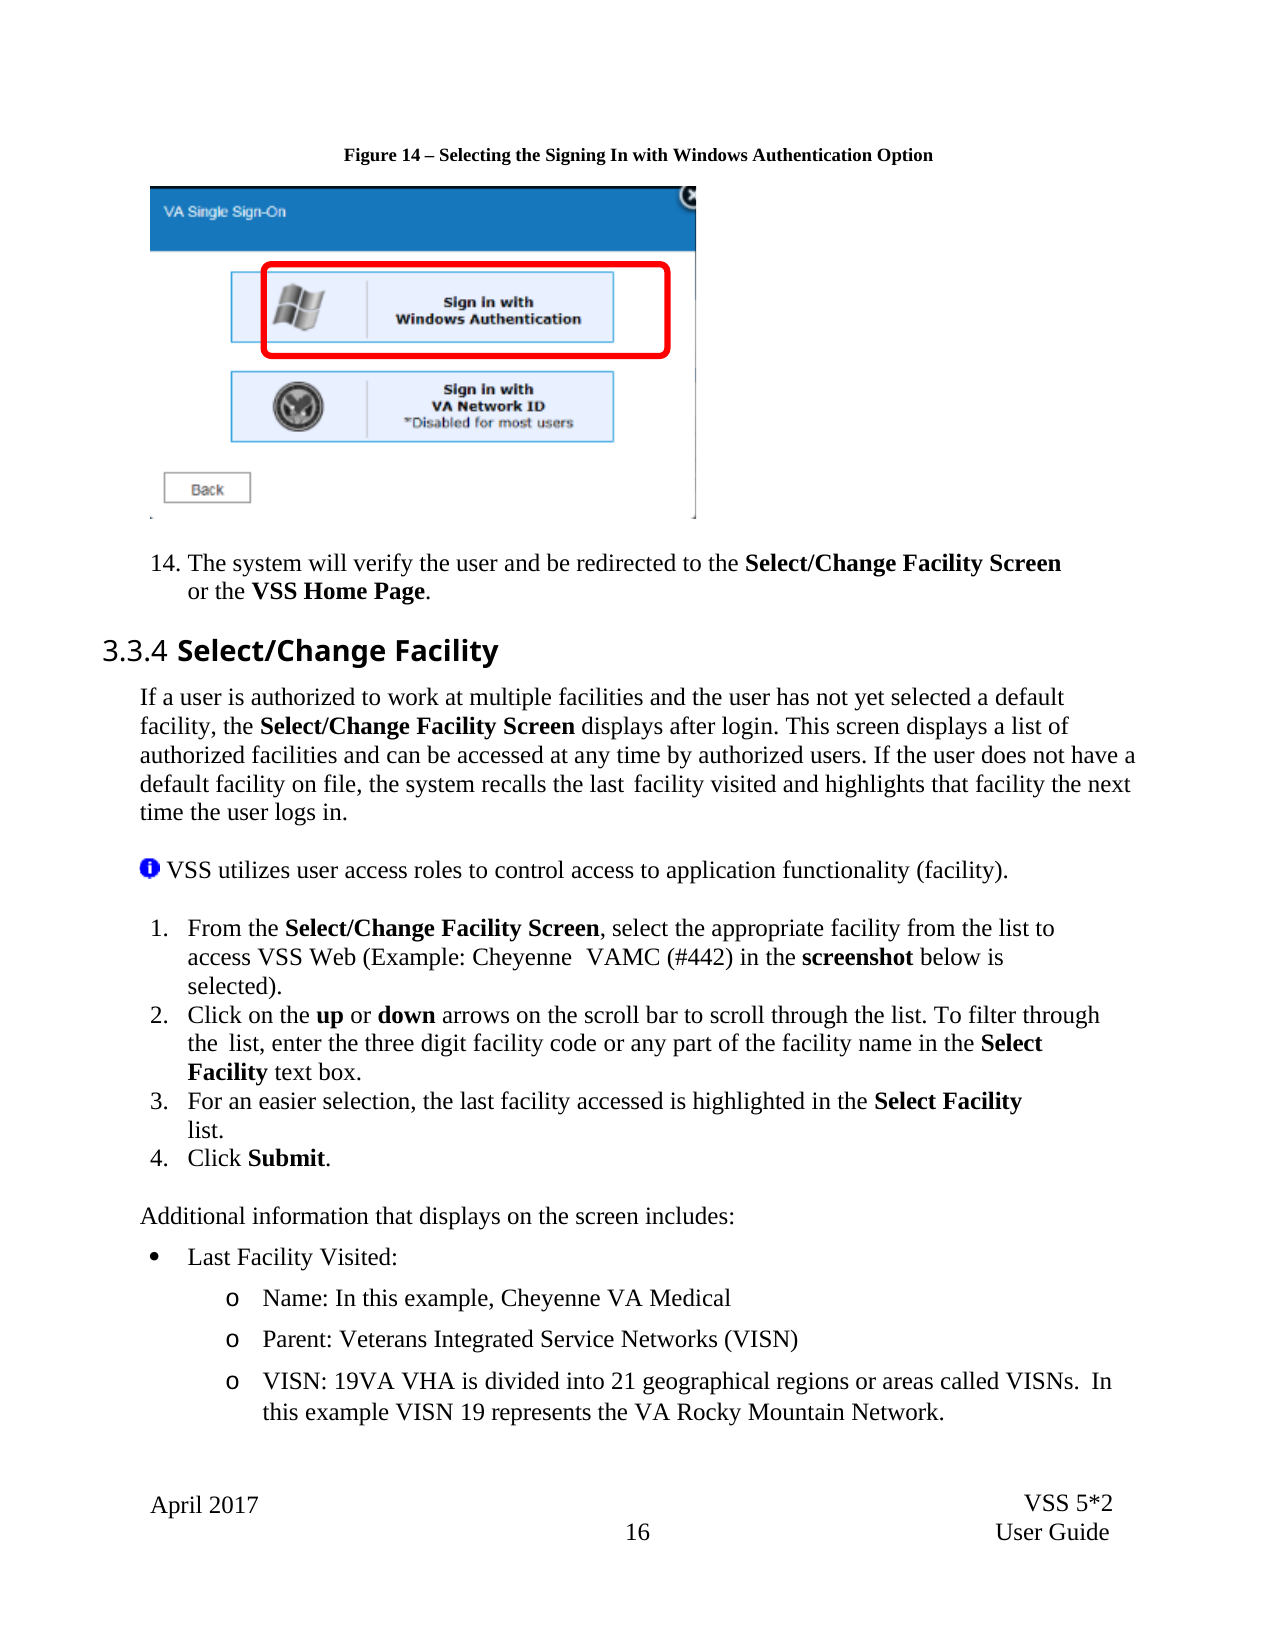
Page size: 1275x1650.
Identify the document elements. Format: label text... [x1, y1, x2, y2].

list Last Facility Visited: [150, 1242, 1137, 1271]
picture [150, 186, 697, 519]
text list. [187, 1115, 1137, 1143]
list Click Submit. [150, 1143, 1137, 1172]
text VSS utilizes user access roles to control access to application functionality (facility). [139, 855, 1059, 884]
text If a user is authorized to work at multiple facilities and the user has not yet selected a default facility, the Select/Change Facility Screen displays after login. This screen displays a list of authorized facilities and can be accessed at any time by authorized users. If the user does not have a default facility on file, the system recalls the last facility visited and highlights that facility the next time the user logs in. [139, 682, 1137, 826]
list Click on the up or down arrows on the scroll bar to scroll through the list. To filter through the list, enter the three digit facility code or any part of the facility name in the Select Facility text box. [150, 1000, 1111, 1086]
list From the Select/Change Facility Screen, select the appropriate facility from the list to access VSS Web (Example: Cheyenne VAMC (#442) in the screenshot below is selected). [150, 913, 1066, 1000]
subtitle Select/Change Facility [102, 630, 1137, 670]
text Figure 14 – Selecting the Signing In with Windows Authentication Option [139, 144, 1137, 165]
list Parent: Veterans Integrated Service Networks (VISN) [225, 1324, 1137, 1355]
list VISN: 19VA VHA is divided into 21 geographical regions or areas called VISNs. In this example VISN 19 represents the VA Rocky Mountain Network. [225, 1366, 1137, 1425]
list Name: In this example, Cheyenne VA Medical [225, 1283, 1137, 1314]
picture [139, 857, 160, 879]
text Additional information that displays on the screen includes: [139, 1201, 1137, 1230]
list The system will verify the user and be redirected to the Select/Change Facility Screen or the VSS Home Page. [150, 548, 1074, 605]
list For an easier selection, the last facility accessed is highlighted in the Select Facility [150, 1086, 1137, 1115]
